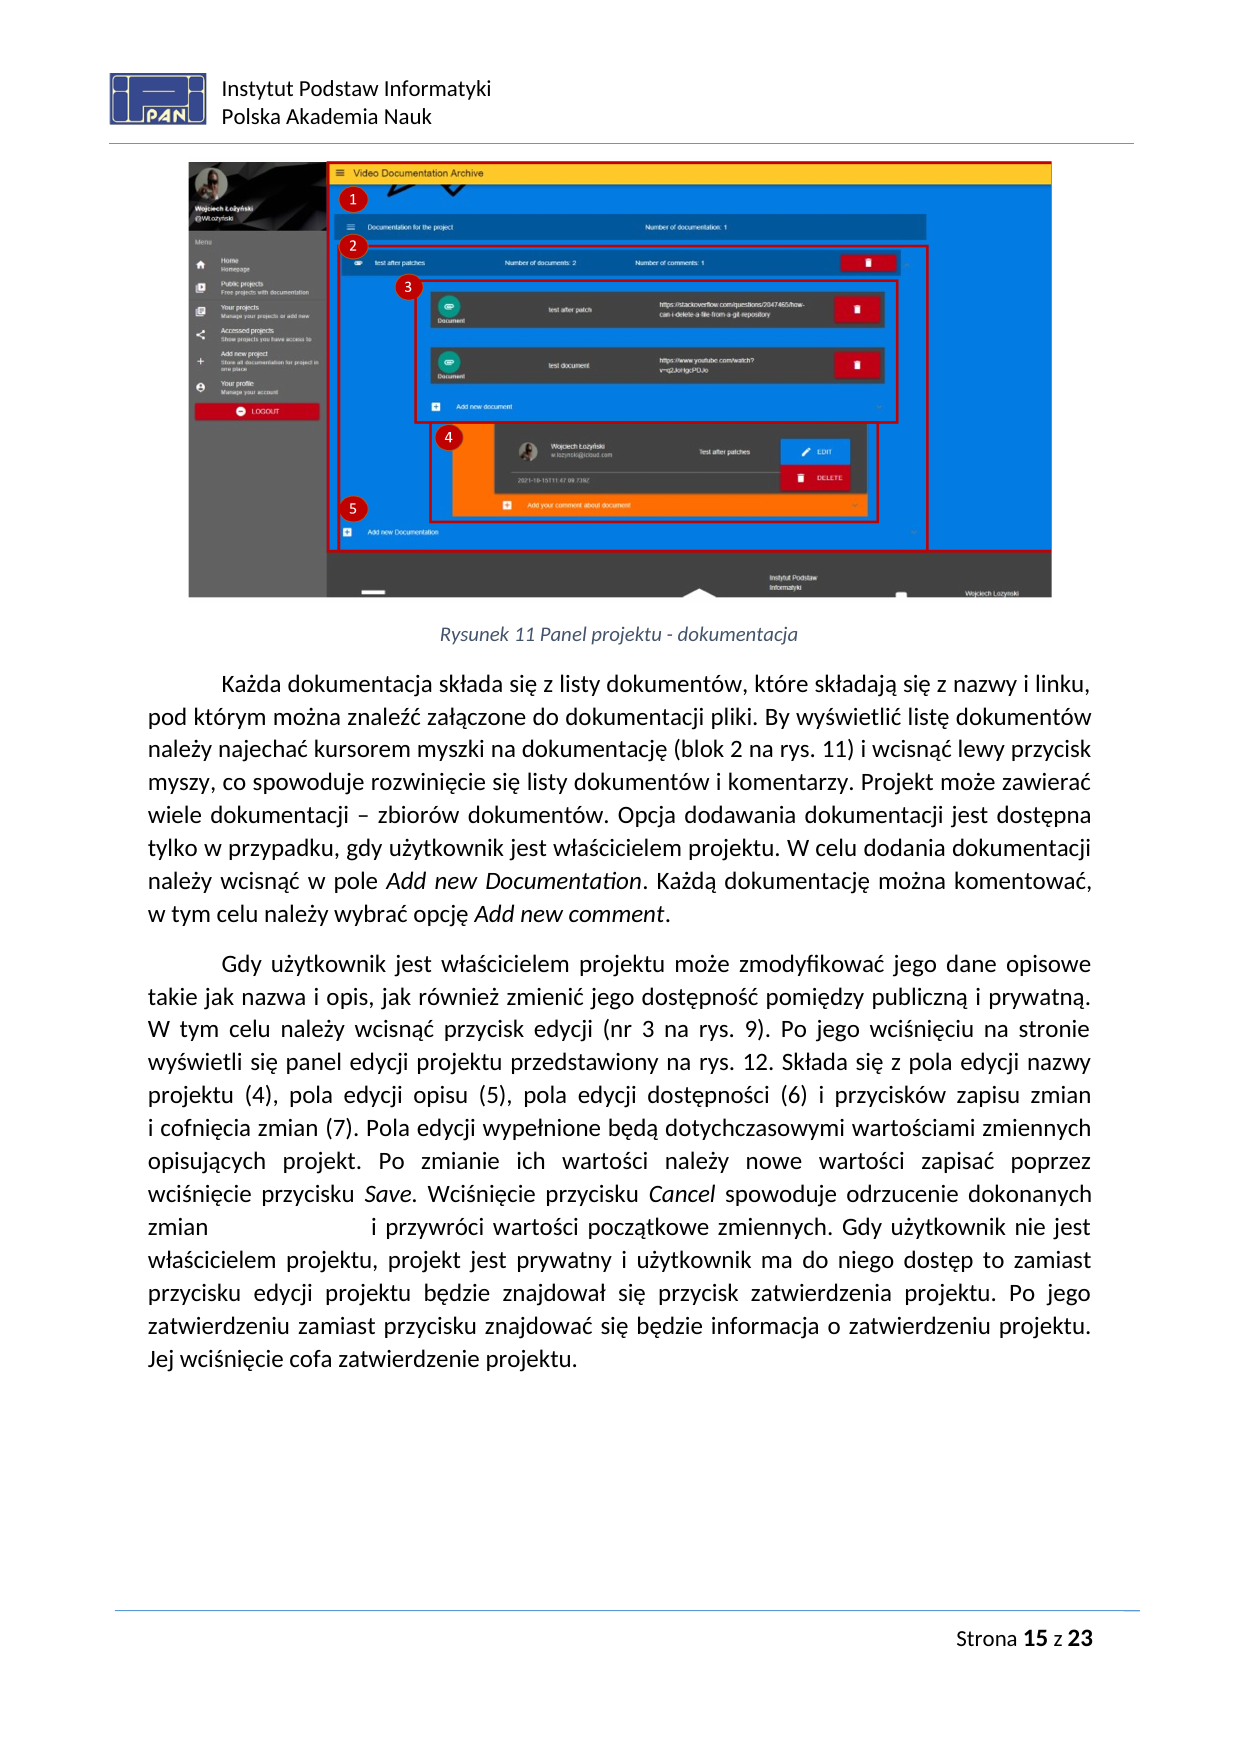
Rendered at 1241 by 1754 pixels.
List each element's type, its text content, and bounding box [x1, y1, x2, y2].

text Gdy użytkownik jest właścicielem projektu może zmodyfikować jego dane opisowe takie jak nazwa i opis, jak również zmienić jego dostępność pomiędzy publiczną i prywatną. W tym celu należy wcisnąć przycisk edycji (nr 3 na rys. 9). Po jego wciśnięciu na stronie wyświetli się panel edycji projektu przedstawiony na rys. 12. Składa się z pola edycji nazwy projektu (4), pola edycji opisu (5), pola edycji dostępności (6) i przycisków zapisu zmian i cofnięcia zmian (7). Pola edycji wypełnione będą dotychczasowymi wartościami zmiennych opisujących projekt. Po zmianie ich wartości należy nowe wartości zapisać poprzez wciśnięcie przycisku Save. Wciśnięcie przycisku Cancel spowoduje odrzucenie dokonanych zmian i przywróci wartości początkowe zmiennych. Gdy użytkownik nie jest właścicielem projektu, projekt jest prywatny i użytkownik ma do niego dostęp to zamiast przycisku edycji projektu będzie znajdował się przycisk zatwierdzenia projektu. Po jego zatwierdzeniu zamiast przycisku znajdować się będzie informacja o zatwierdzeniu projektu. Jej wciśnięcie cofa zatwierdzenie projektu. [148, 948, 1093, 1373]
picture [109, 73, 207, 125]
picture [188, 157, 1052, 603]
text Rysunek 11 Panel projektu - dokumentacja [148, 621, 1093, 647]
text Każda dokumentacja składa się z listy dokumentów, które składają się z nazwy i linku, pod którym można znaleźć załączone do dokumentacji pliki. By wyświetlić listę dokumentów należy najechać kursorem myszki na dokumentację (blok 2 na rys. 11) i wcisnąć lewy przycisk myszy, co spowoduje rozwinięcie się listy dokumentów i komentarzy. Projekt może zawierać wiele dokumentacji – zbiorów dokumentów. Opcja dodawania dokumentacji jest dostępna tylko w przypadku, gdy użytkownik jest właścicielem projektu. W celu dodania dokumentacji należy wcisnąć w pole Add new Documentation. Każdą dokumentację można komentować, w tym celu należy wybrać opcję Add new comment. [148, 668, 1093, 929]
